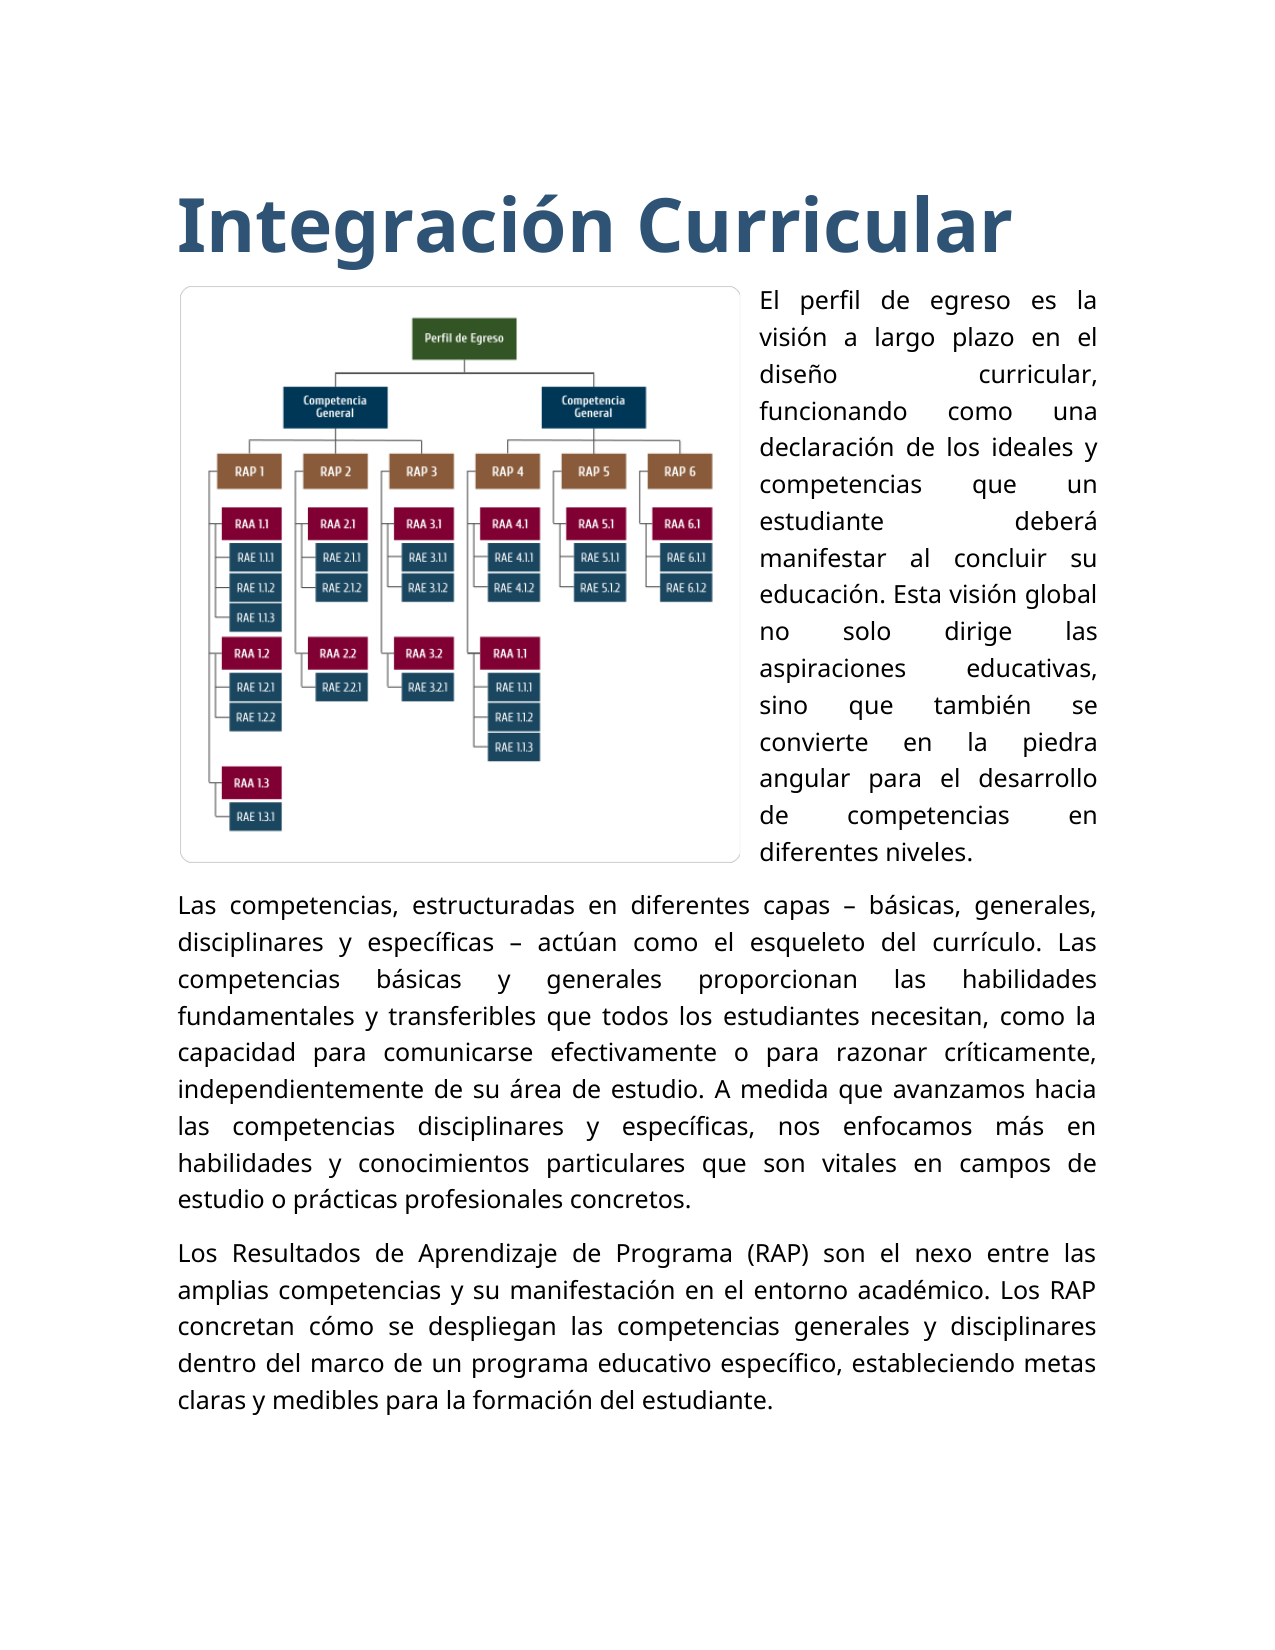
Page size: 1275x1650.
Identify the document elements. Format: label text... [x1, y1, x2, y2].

picture [180, 286, 741, 863]
text Los Resultados de Aprendizaje de Programa (RAP) son el nexo entre las amplias competencias y su manifestación en el entorno académico. Los RAP concretan cómo se despliegan las competencias generales y disciplinares dentro del marco de un programa educativo específico, estableciendo metas claras y medibles para la formación del estudiante. [177, 1236, 1098, 1417]
subtitle Integración Curricular [177, 173, 1098, 275]
text Las competencias, estructuradas en diferentes capas – básicas, generales, disciplinares y específicas – actúan como el esqueleto del currículo. Las competencias básicas y generales proporcionan las habilidades fundamentales y transferibles que todos los estudiantes necesitan, como la capacidad para comunicarse efectivamente o para razonar críticamente, independientemente de su área de estudio. A medida que avanzamos hacia las competencias disciplinares y específicas, nos enfocamos más en habilidades y conocimientos particulares que son vitales en campos de estudio o prácticas profesionales concretos. [177, 888, 1098, 1216]
